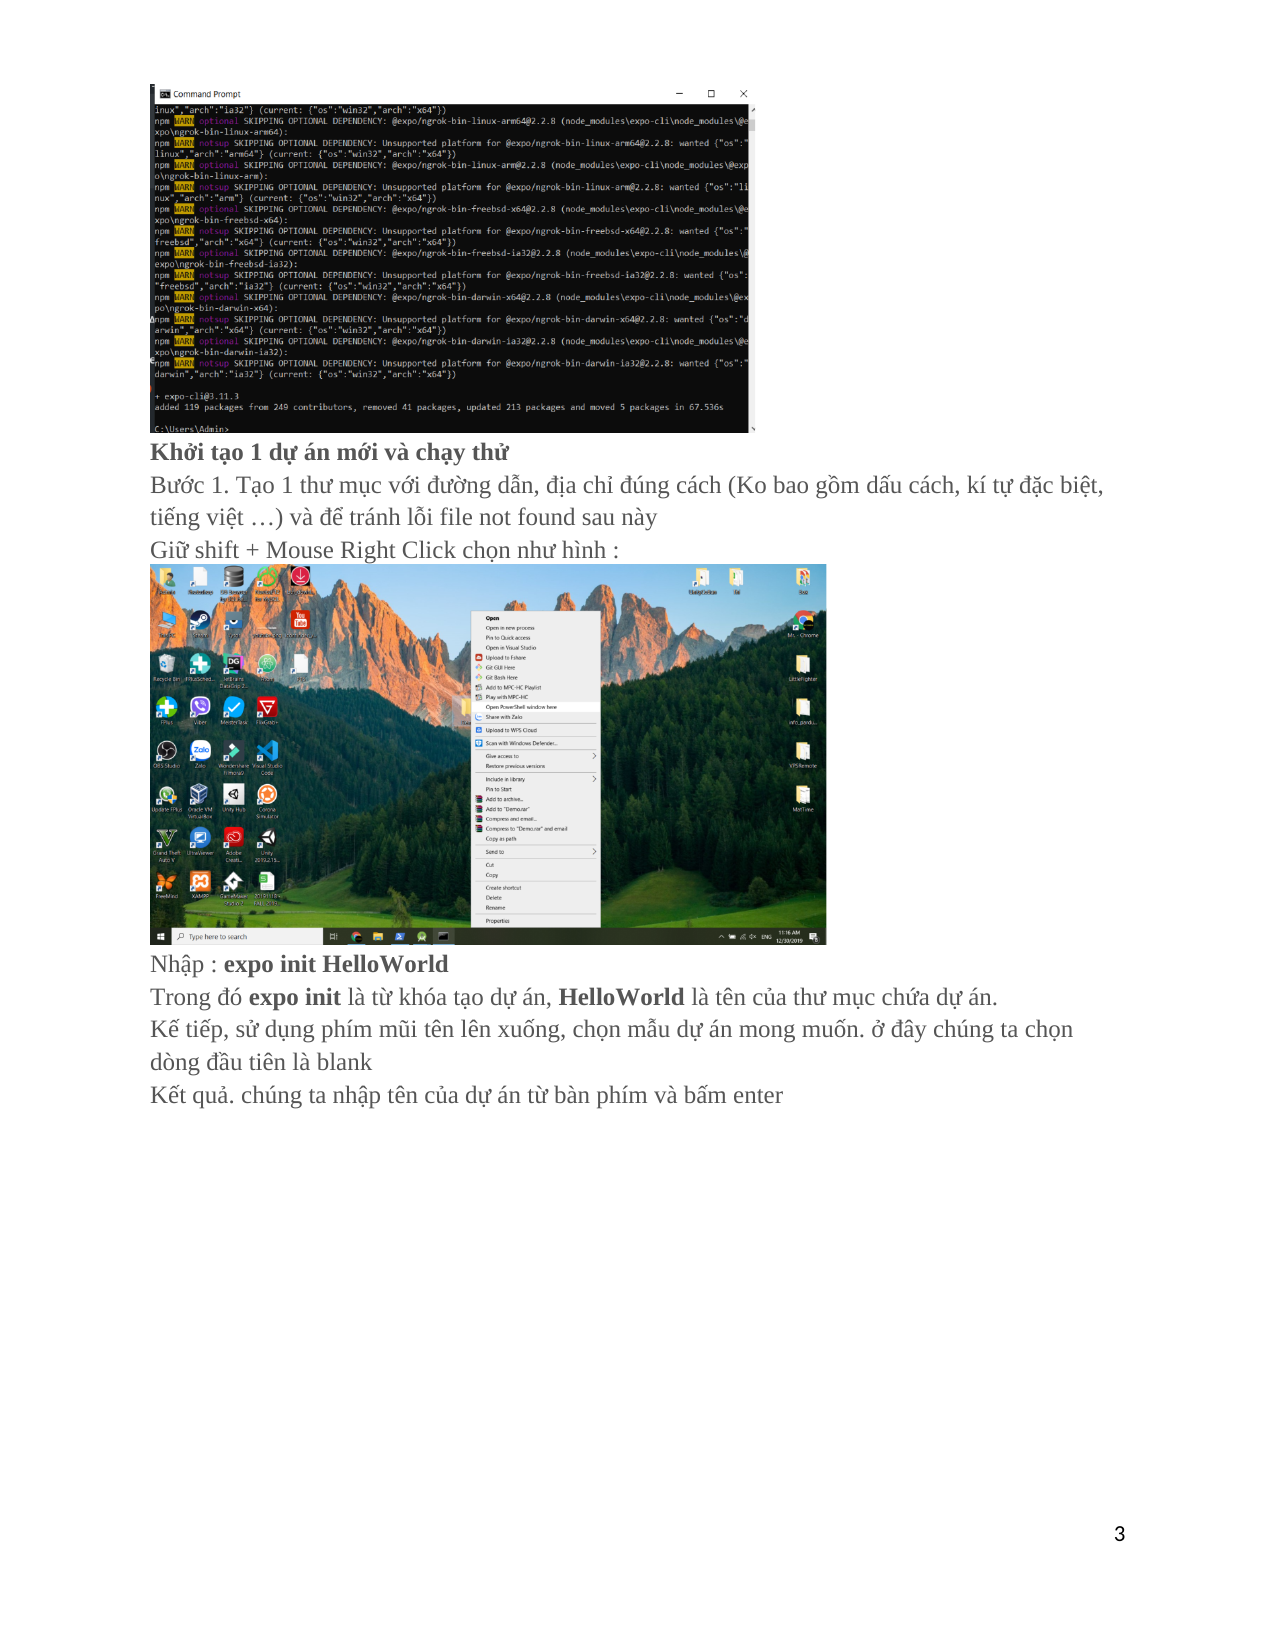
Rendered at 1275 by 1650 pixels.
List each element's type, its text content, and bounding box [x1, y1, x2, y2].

text Kết quả. chúng ta nhập tên của dự án từ bàn phím và bấm enter [150, 1076, 1125, 1109]
text Giữ shift + Mouse Right Click chọn như hình : [150, 531, 1125, 564]
picture [150, 84, 755, 433]
picture [150, 564, 827, 945]
text Bước 1. Tạo 1 thư mục với đường dẫn, địa chỉ đúng cách (Ko bao gồm dấu cách, kí tự đặc biệt, tiếng việt …) và để tránh lỗi file not found sau này [150, 466, 1125, 531]
text Nhập : expo init HelloWorld Trong đó expo init là từ khóa tạo dự án, HelloWorld là tên của thư mục chứa dự án. Kế tiếp, sử dụng phím mũi tên lên xuống, chọn mẫu dự án mong muốn. ở đây chúng ta chọn dòng đầu tiên là blank [150, 945, 1125, 1076]
text Khởi tạo 1 dự án mới và chạy thử [150, 433, 1125, 466]
